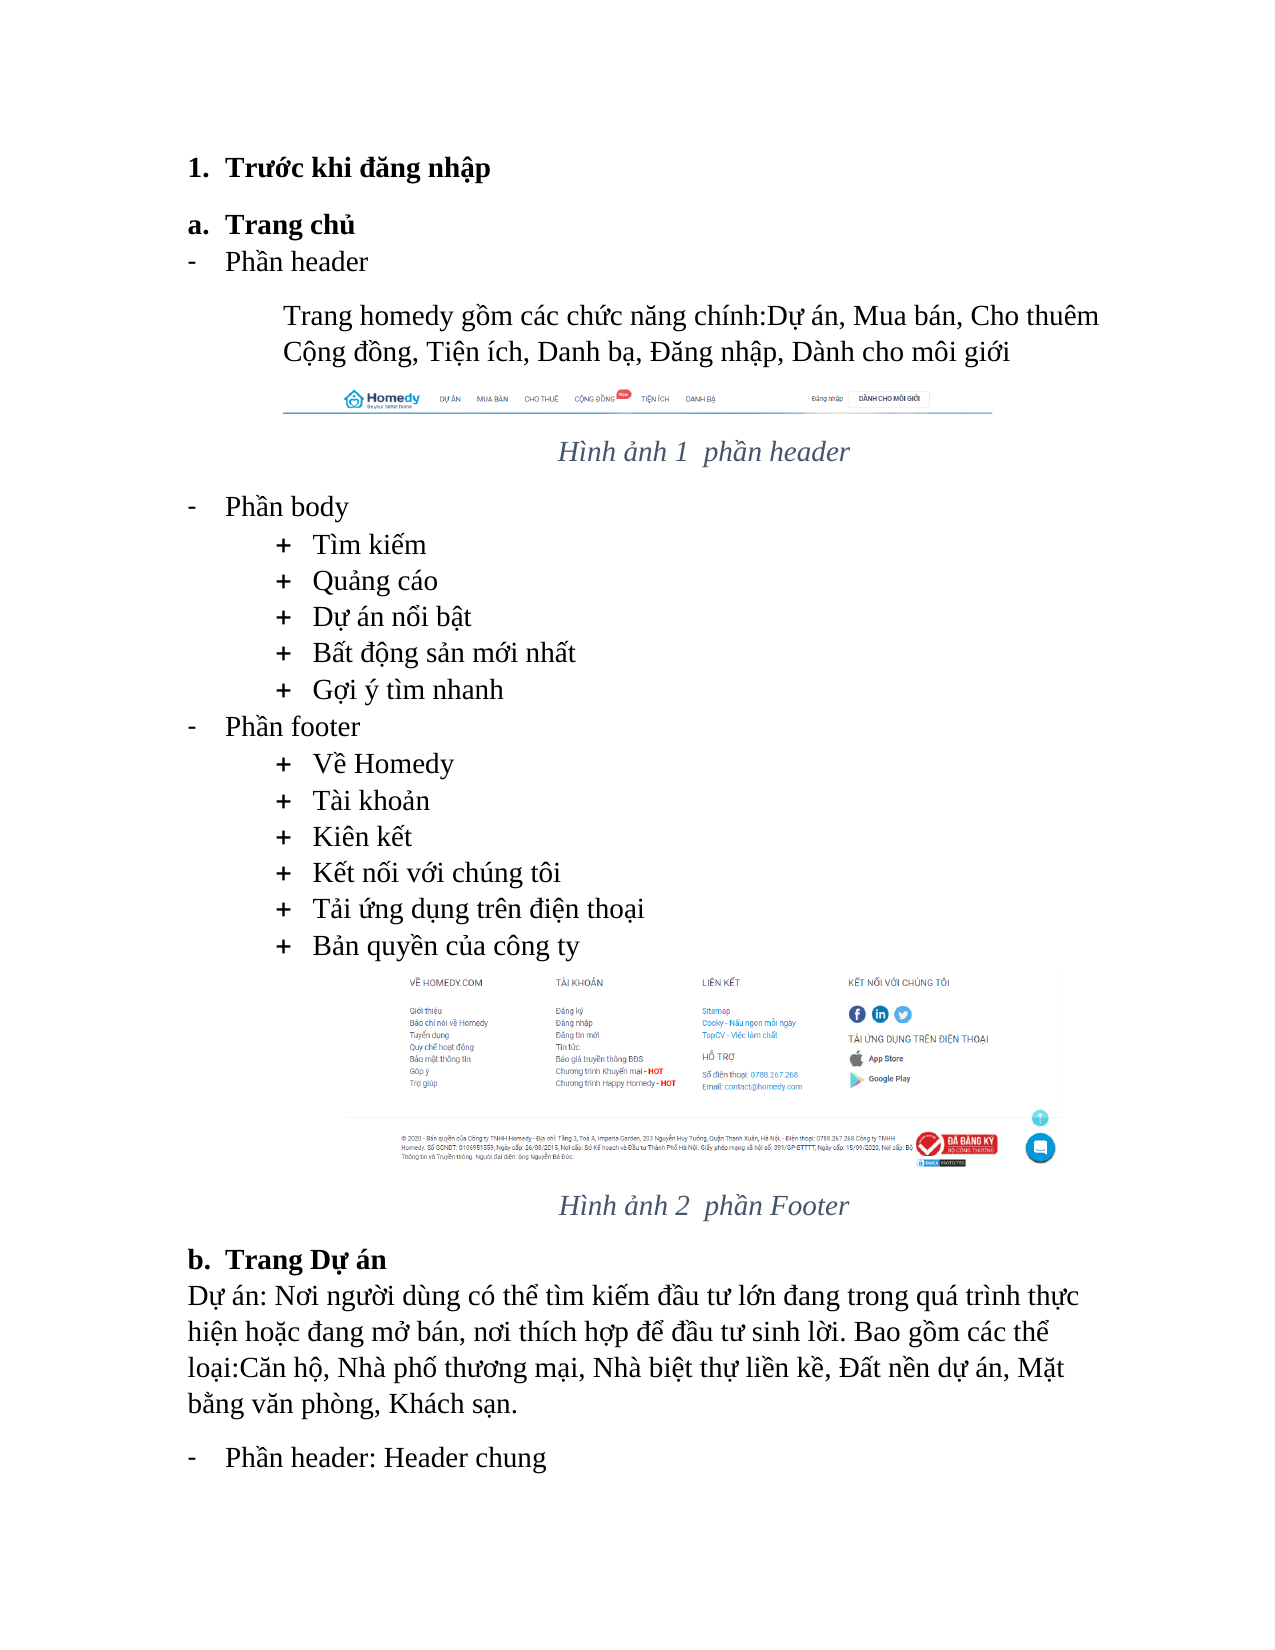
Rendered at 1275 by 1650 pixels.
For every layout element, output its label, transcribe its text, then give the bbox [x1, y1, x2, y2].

text Trang homedy gồm các chức năng chính:Dự án, Mua bán, Cho thuêm Cộng đồng, Tiện ích, Danh bạ, Đăng nhập, Dành cho môi giới [283, 298, 1125, 368]
text Dự án: Nơi người dùng có thể tìm kiếm đầu tư lớn đang trong quá trình thực hiện hoặc đang mở bán, nơi thích hợp để đầu tư sinh lời. Bao gồm các thể loại:Căn hộ, Nhà phố thương mại, Nhà biệt thự liền kề, Đất nền dự án, Mặt bằng văn phòng, Khách sạn. [187, 1278, 1125, 1420]
list Gợi ý tìm nhanh [275, 672, 1125, 706]
text Hình ảnh 2 phần Footer [283, 1188, 1125, 1221]
subtitle Trước khi đăng nhập [187, 150, 1125, 183]
picture [345, 964, 1063, 1169]
list Tải ứng dụng trên điện thoại [275, 892, 1125, 925]
list Quảng cáo [275, 563, 1125, 597]
list Kết nối với chúng tôi [275, 855, 1125, 889]
list Phần header: Header chung [187, 1439, 1125, 1475]
list Tài khoản [275, 783, 1125, 816]
list Phần body [187, 488, 1125, 524]
list Tìm kiếm [275, 527, 1125, 561]
subtitle Trang chủ [187, 207, 1125, 241]
list Bất động sản mới nhất [275, 636, 1125, 669]
list Phần footer [187, 708, 1125, 744]
list Kiên kết [275, 819, 1125, 853]
text Hình ảnh 1 phần header [283, 434, 1125, 468]
list Bản quyền của công ty [275, 928, 1125, 961]
list Phần header [187, 243, 1125, 279]
picture [282, 387, 993, 414]
list Dự án nổi bật [275, 599, 1125, 633]
list Về Homedy [275, 747, 1125, 780]
subtitle Trang Dự án [187, 1242, 1125, 1276]
